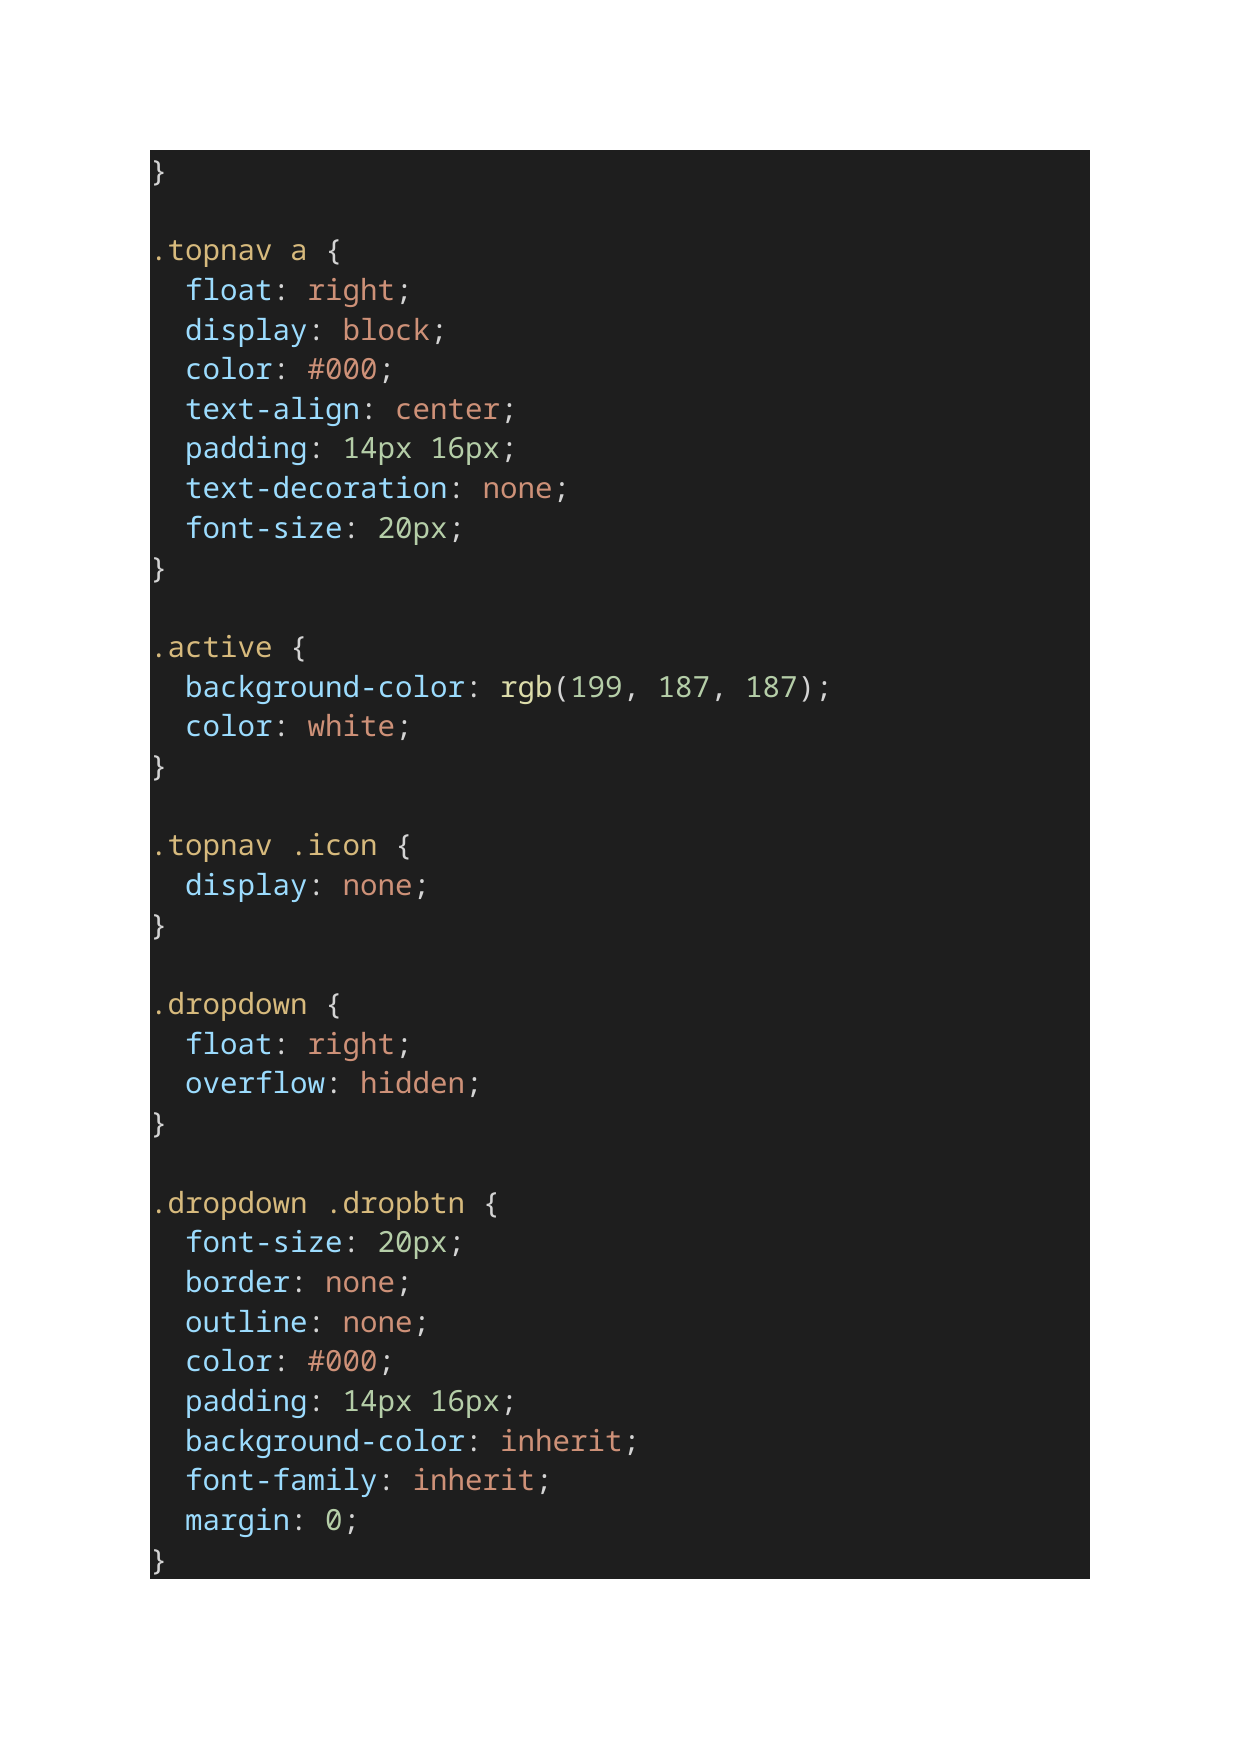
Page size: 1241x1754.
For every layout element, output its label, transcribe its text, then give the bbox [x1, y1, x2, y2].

text margin: 0; [150, 1499, 1090, 1539]
text text-decoration: none; [150, 467, 1090, 507]
text background-color: rgb(199, 187, 187); [150, 666, 1090, 706]
text .topnav .icon { [150, 825, 1090, 864]
text display: none; [150, 864, 1090, 904]
text font-size: 20px; [150, 1222, 1090, 1261]
text } [150, 547, 1090, 587]
text background-color: inherit; [150, 1420, 1090, 1460]
text } [150, 904, 1090, 944]
text color: white; [150, 706, 1090, 745]
text border: none; [150, 1261, 1090, 1301]
text } [150, 1539, 1090, 1579]
text .topnav a { [150, 229, 1090, 269]
text } [150, 150, 1090, 190]
text color: #000; [150, 348, 1090, 388]
text float: right; [150, 1023, 1090, 1063]
text .active { [150, 626, 1090, 666]
text } [150, 1102, 1090, 1142]
text overflow: hidden; [150, 1063, 1090, 1102]
text } [150, 745, 1090, 785]
text color: #000; [150, 1341, 1090, 1380]
text float: right; [150, 269, 1090, 309]
text font-size: 20px; [150, 507, 1090, 547]
text display: block; [150, 309, 1090, 348]
text padding: 14px 16px; [150, 1380, 1090, 1420]
text text-align: center; [150, 388, 1090, 428]
text outline: none; [150, 1301, 1090, 1341]
text font-family: inherit; [150, 1460, 1090, 1499]
text .dropdown .dropbtn { [150, 1182, 1090, 1222]
text .dropdown { [150, 983, 1090, 1023]
text padding: 14px 16px; [150, 428, 1090, 467]
